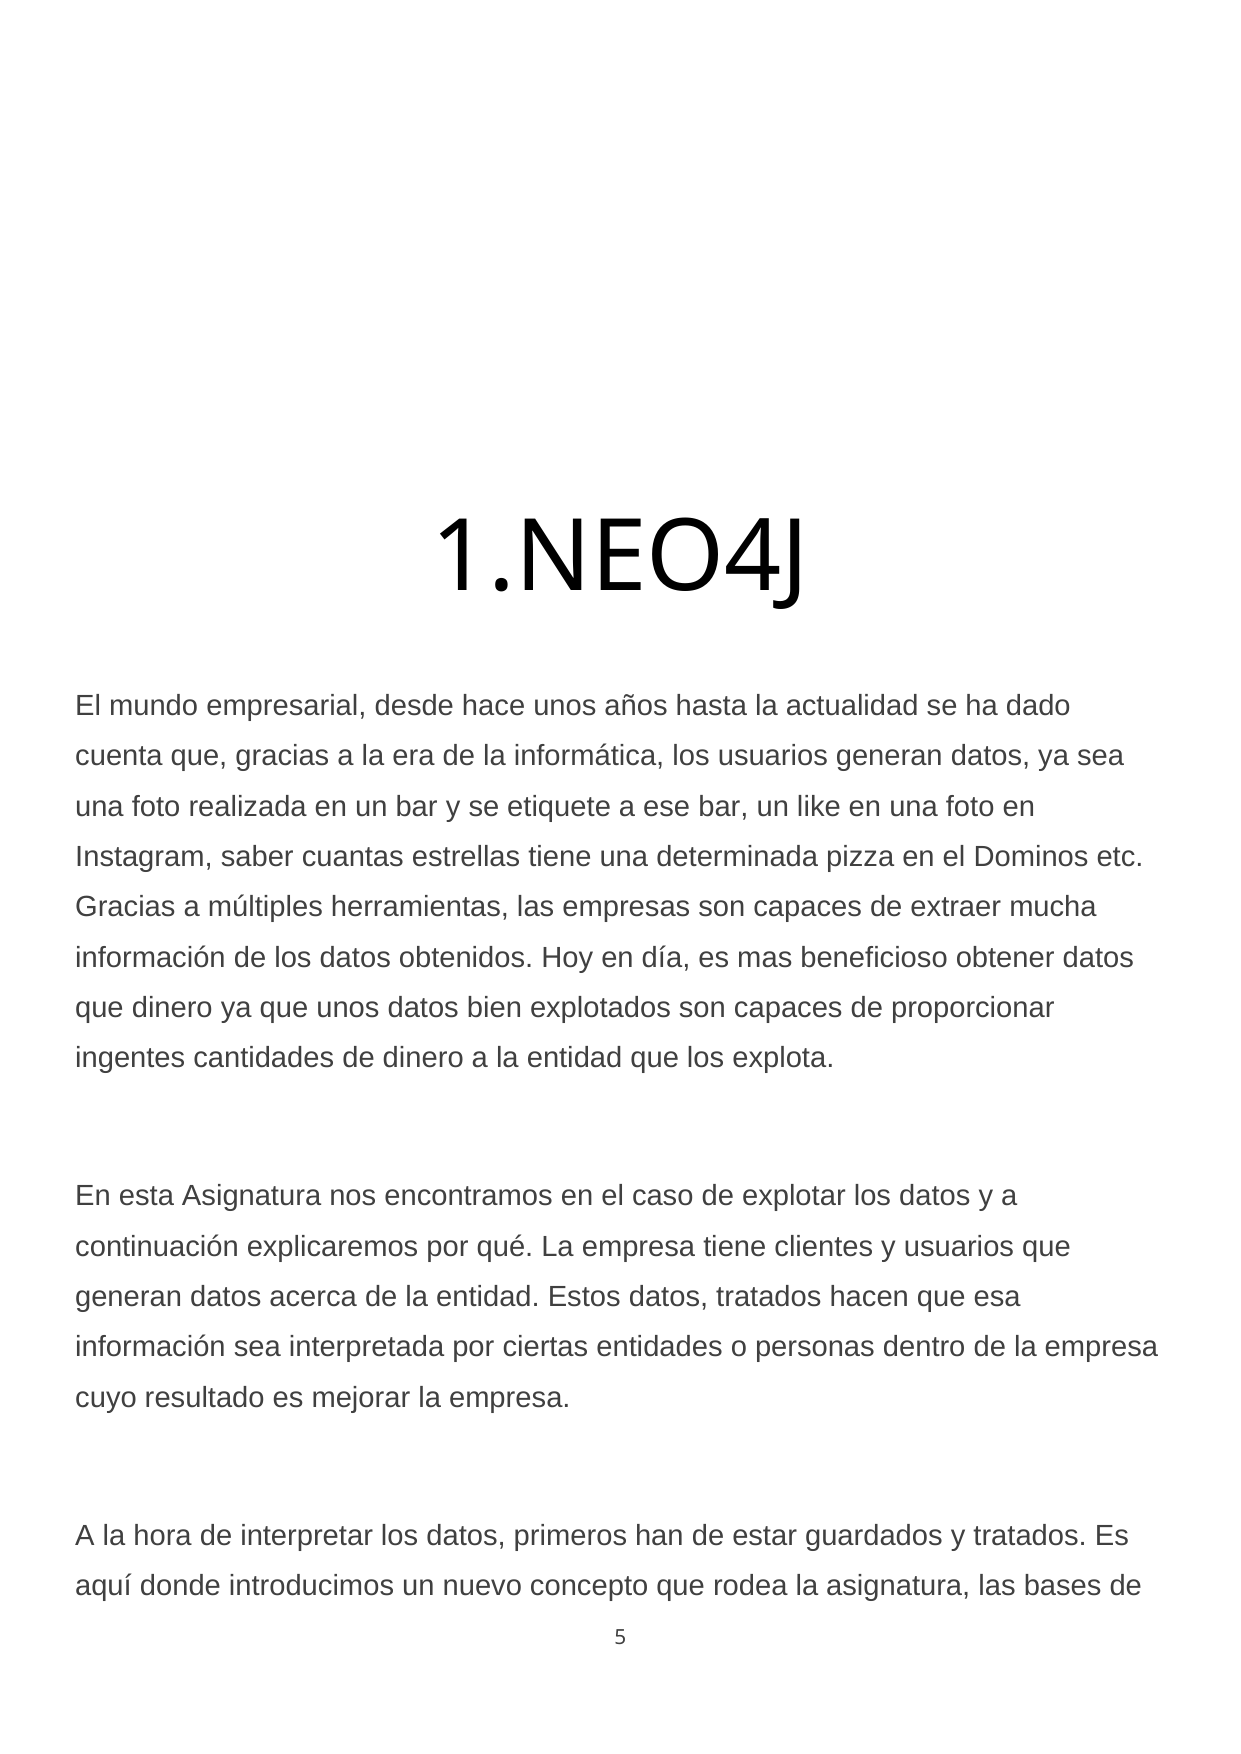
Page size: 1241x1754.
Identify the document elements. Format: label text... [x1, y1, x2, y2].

text El mundo empresarial, desde hace unos años hasta la actualidad se ha dado cuenta que, gracias a la era de la informática, los usuarios generan datos, ya sea una foto realizada en un bar y se etiquete a ese bar, un like en una foto en Instagram, saber cuantas estrellas tiene una determinada pizza en el Dominos etc. Gracias a múltiples herramientas, las empresas son capaces de extraer mucha información de los datos obtenidos. Hoy en día, es mas beneficioso obtener datos que dinero ya que unos datos bien explotados son capaces de proporcionar ingentes cantidades de dinero a la entidad que los explota. [75, 688, 1165, 1074]
text En esta Asignatura nos encontramos en el caso de explotar los datos y a continuación explicaremos por qué. La empresa tiene clientes y usuarios que generan datos acerca de la entidad. Estos datos, tratados hacen que esa información sea interpretada por ciertas entidades o personas dentro de la empresa cuyo resultado es mejorar la empresa. [75, 1178, 1165, 1413]
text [75, 1518, 1165, 1602]
title 1.NEO4J [82, 484, 1158, 620]
